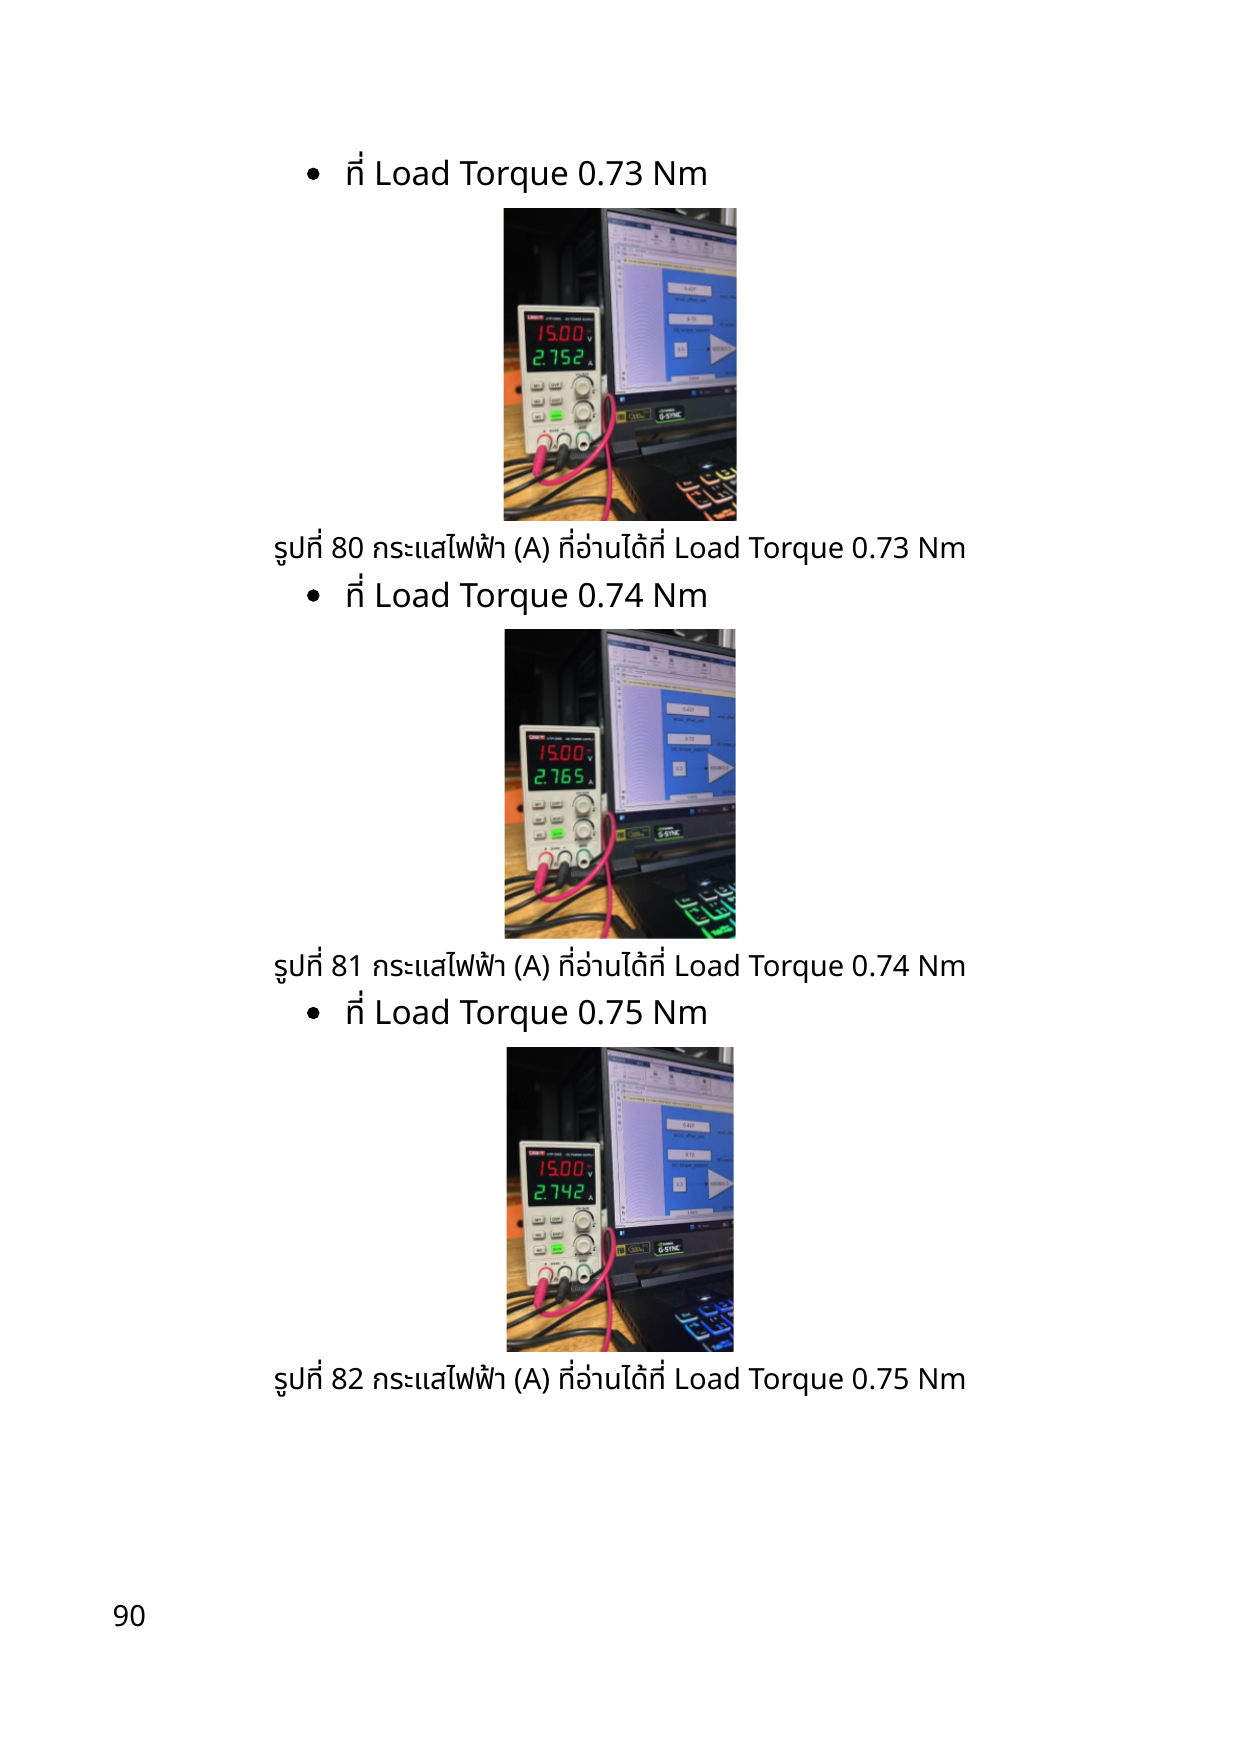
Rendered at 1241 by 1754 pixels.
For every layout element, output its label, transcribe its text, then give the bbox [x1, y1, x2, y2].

list ที่ Load Torque 0.75 Nm [307, 989, 1128, 1040]
text รูปที่ 80 กระแสไฟฟ้า (A) ที่อ่านได้ที่ Load Torque 0.73 Nm [112, 527, 1128, 572]
text รูปที่ 82 กระแสไฟฟ้า (A) ที่อ่านได้ที่ Load Torque 0.75 Nm [112, 1358, 1128, 1402]
text รูปที่ 81 กระแสไฟฟ้า (A) ที่อ่านได้ที่ Load Torque 0.74 Nm [112, 945, 1128, 989]
list ที่ Load Torque 0.73 Nm [307, 150, 1128, 201]
list ที่ Load Torque 0.74 Nm [307, 572, 1128, 622]
picture [506, 1047, 734, 1352]
picture [503, 208, 737, 521]
picture [504, 629, 736, 939]
